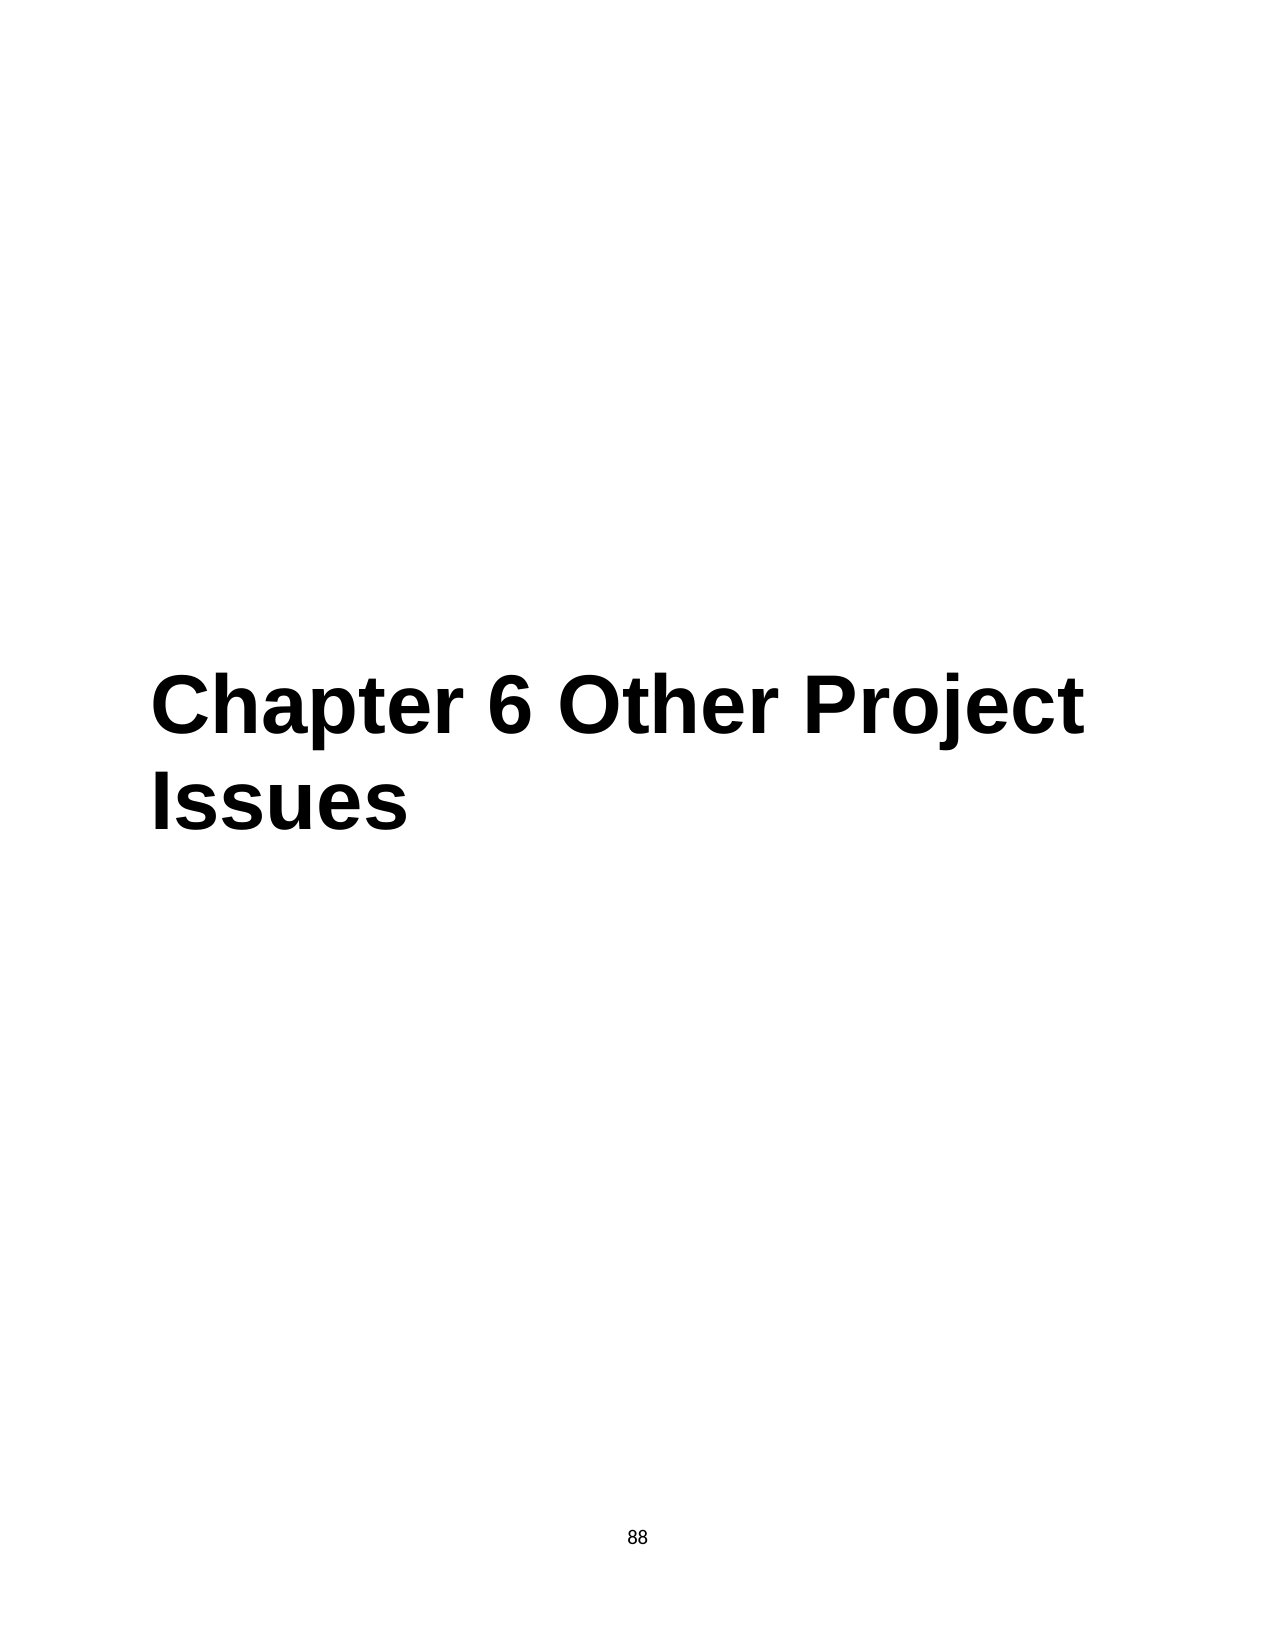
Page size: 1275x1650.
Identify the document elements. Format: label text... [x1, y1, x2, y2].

subtitle Chapter 6 Other Project Issues [150, 656, 1125, 847]
